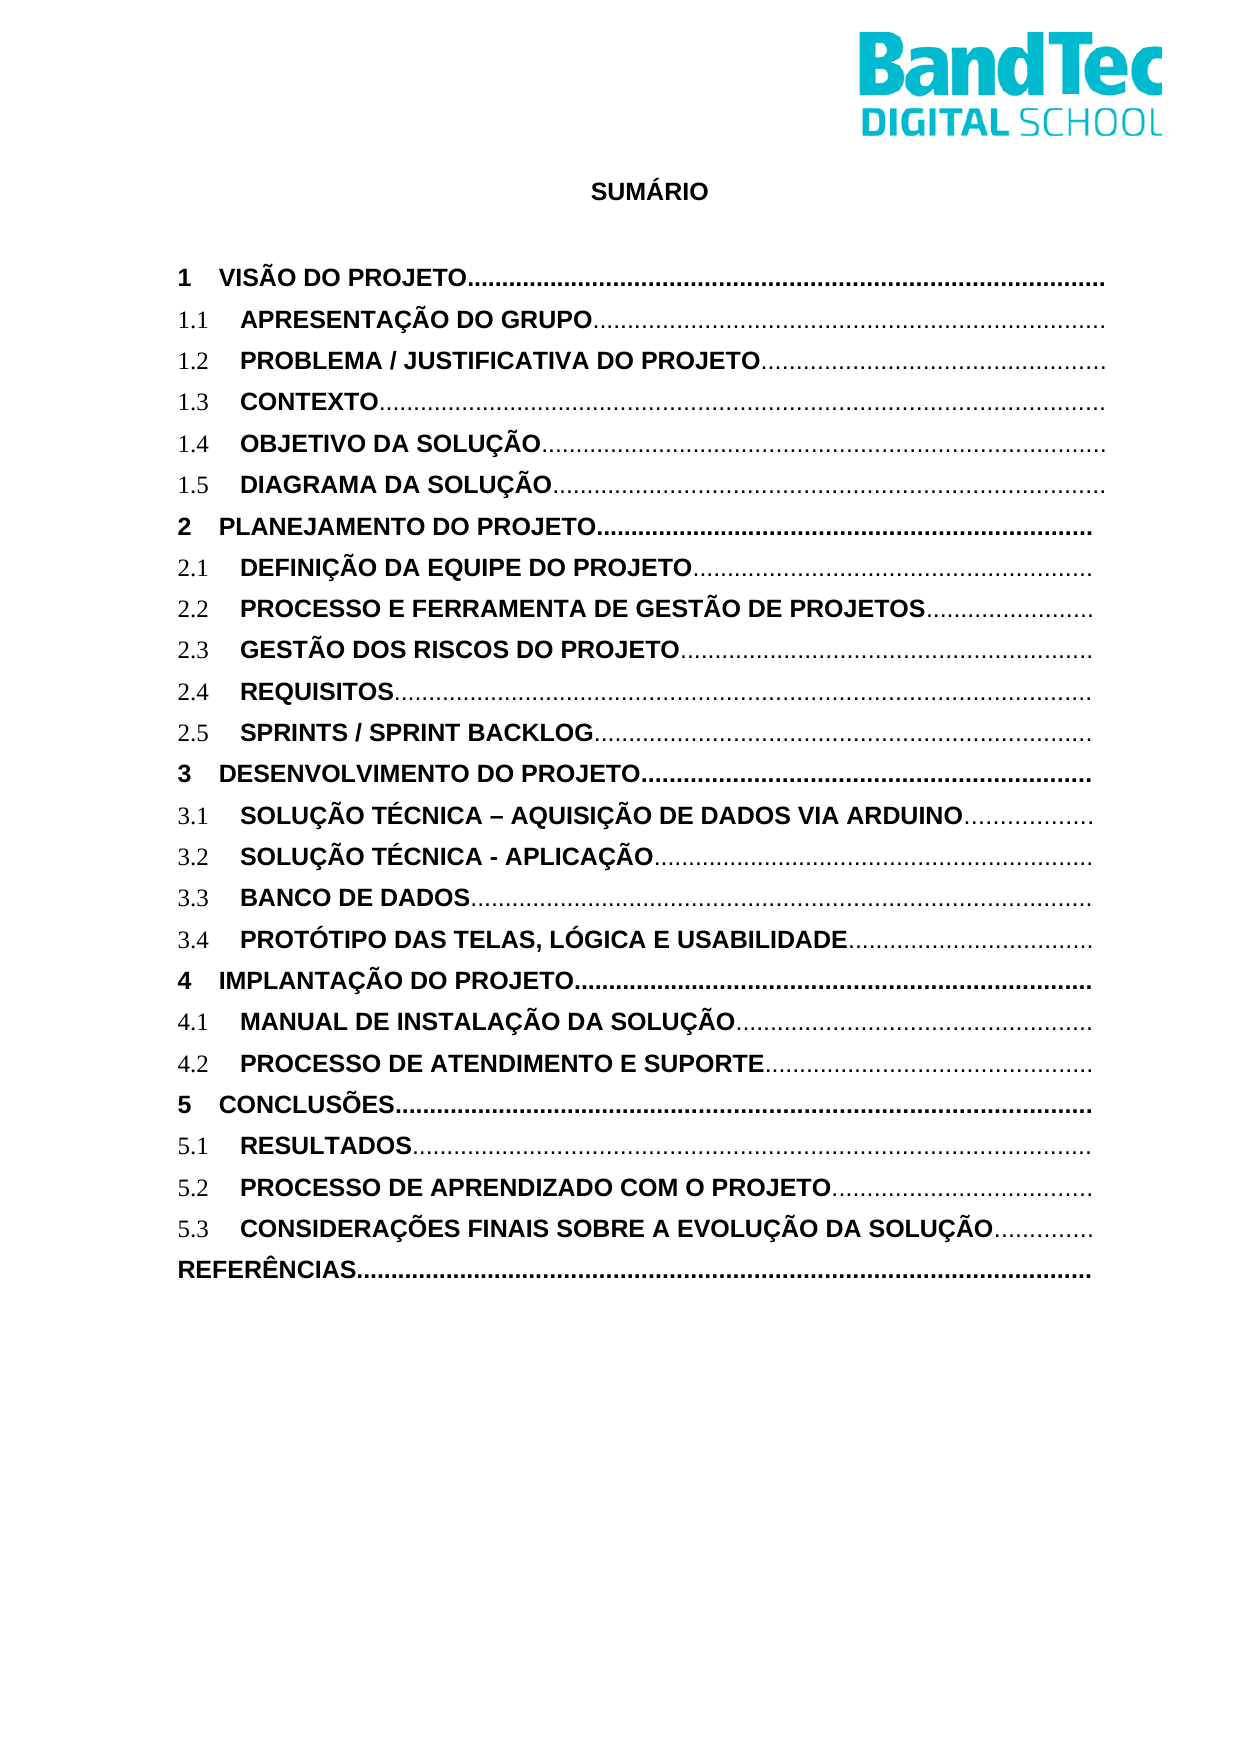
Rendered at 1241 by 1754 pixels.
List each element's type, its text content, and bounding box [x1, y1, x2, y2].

text 3.4 Protótipo das telas, lógica e usabilidade 17 [177, 925, 1092, 954]
text 1.4 objetivo da solução 7 [177, 429, 1092, 458]
text 2.2 PROCESSO E FERRAMENTA DE GESTÃO DE PROJETOS 10 [177, 594, 1092, 623]
text Sumário [177, 177, 1122, 206]
text ReferÊncias 24 [177, 1255, 1092, 1284]
text 3.2 Solução Técnica - Aplicação 15 [177, 842, 1092, 871]
text 2.3 Gestão dos Riscos do Projeto 12 [177, 635, 1092, 664]
text 5 CONCLUSÕES 23 [177, 1090, 1092, 1119]
picture [859, 32, 1162, 145]
text 2.4 requisitos 12 [177, 677, 1092, 706]
text 1.2 Problema / justificativa do projeto 6 [177, 346, 1092, 375]
text 3 desenvolvimento do projeto 14 [177, 759, 1092, 788]
text 2.1 Definição da Equipe do projeto 10 [177, 553, 1092, 582]
text 2 PLANEJAMENTO DO PROJETO 10 [177, 511, 1092, 540]
text 2.5 Sprints / sprint backlog 13 [177, 718, 1092, 747]
text 5.1 resultados 23 [177, 1131, 1092, 1160]
text 4.1 Manual de Instalação da solução 20 [177, 1007, 1092, 1036]
text 4 implantação do projeto 20 [177, 966, 1092, 995]
text 5.3 Considerações finais sobre A evolução da solução 23 [177, 1214, 1092, 1243]
text 1.1 APRESENTAÇÃO DO GRUPO 6 [177, 305, 1092, 333]
text 3.3 Banco de Dados 16 [177, 883, 1092, 912]
text 3.1 Solução Técnica – Aquisição de dados via Arduino 14 [177, 801, 1092, 829]
text 1 VISÃO DO PROJETO 5 [177, 263, 1092, 292]
text 5.2 Processo de aprendizado com o projeto 23 [177, 1173, 1092, 1202]
text 4.2 Processo de Atendimento e Suporte 20 [177, 1049, 1092, 1078]
text 1.5 diagrama da solução 8 [177, 470, 1092, 499]
text 1.3 contexto 7 [177, 387, 1092, 416]
